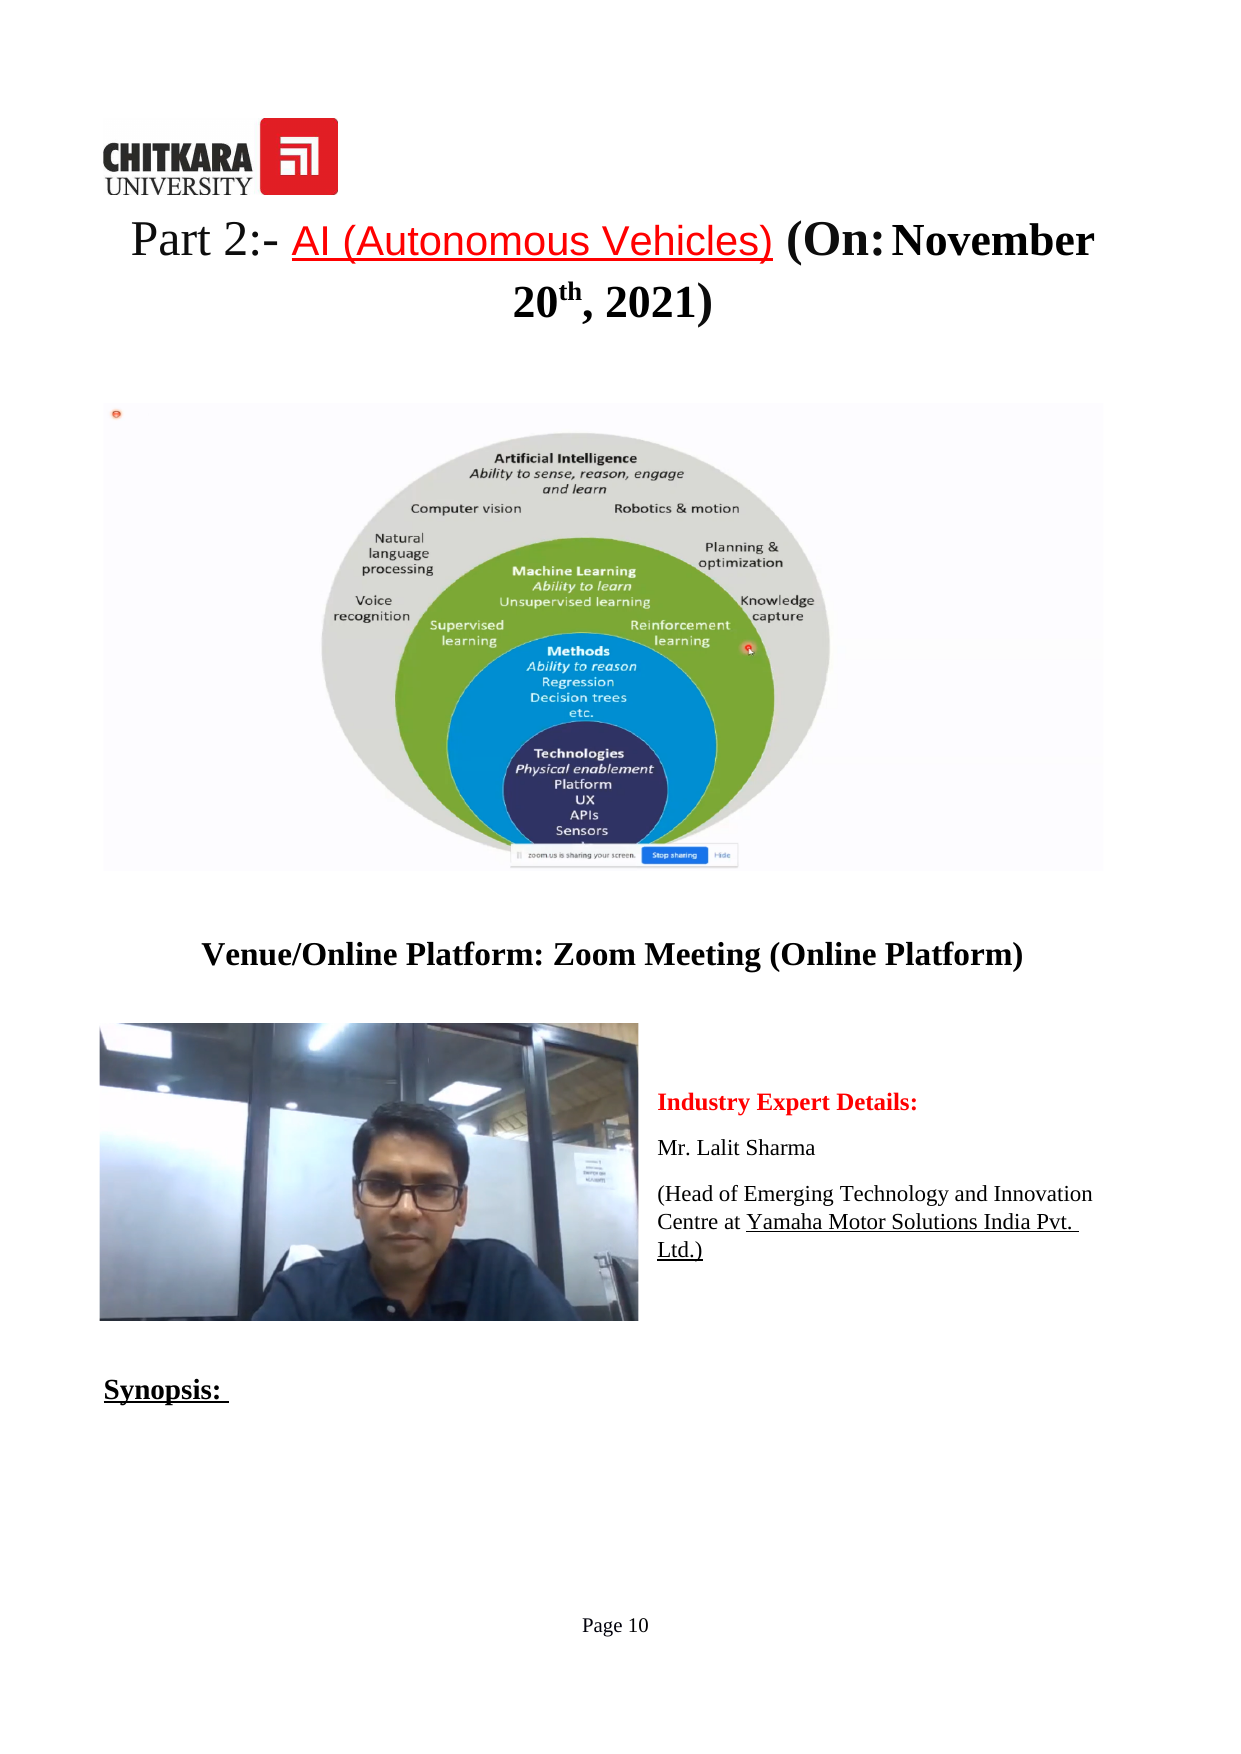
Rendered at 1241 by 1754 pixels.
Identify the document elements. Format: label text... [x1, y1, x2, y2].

text Synopsis: [103, 1372, 1122, 1405]
picture [99, 1023, 639, 1321]
picture [103, 118, 338, 195]
picture [103, 403, 1104, 871]
text Mr. Lalit Sharma [639, 1134, 1122, 1161]
text Part 2:- AI (Autonomous Vehicles) (On: November 20th, 2021) [103, 209, 1122, 329]
text (Head of Emerging Technology and Innovation Centre at Yamaha Motor Solutions India Pvt. Ltd.) [639, 1179, 1122, 1263]
text Venue/Online Platform: Zoom Meeting (Online Platform) [103, 934, 1122, 972]
text Industry Expert Details: [639, 1087, 1122, 1116]
